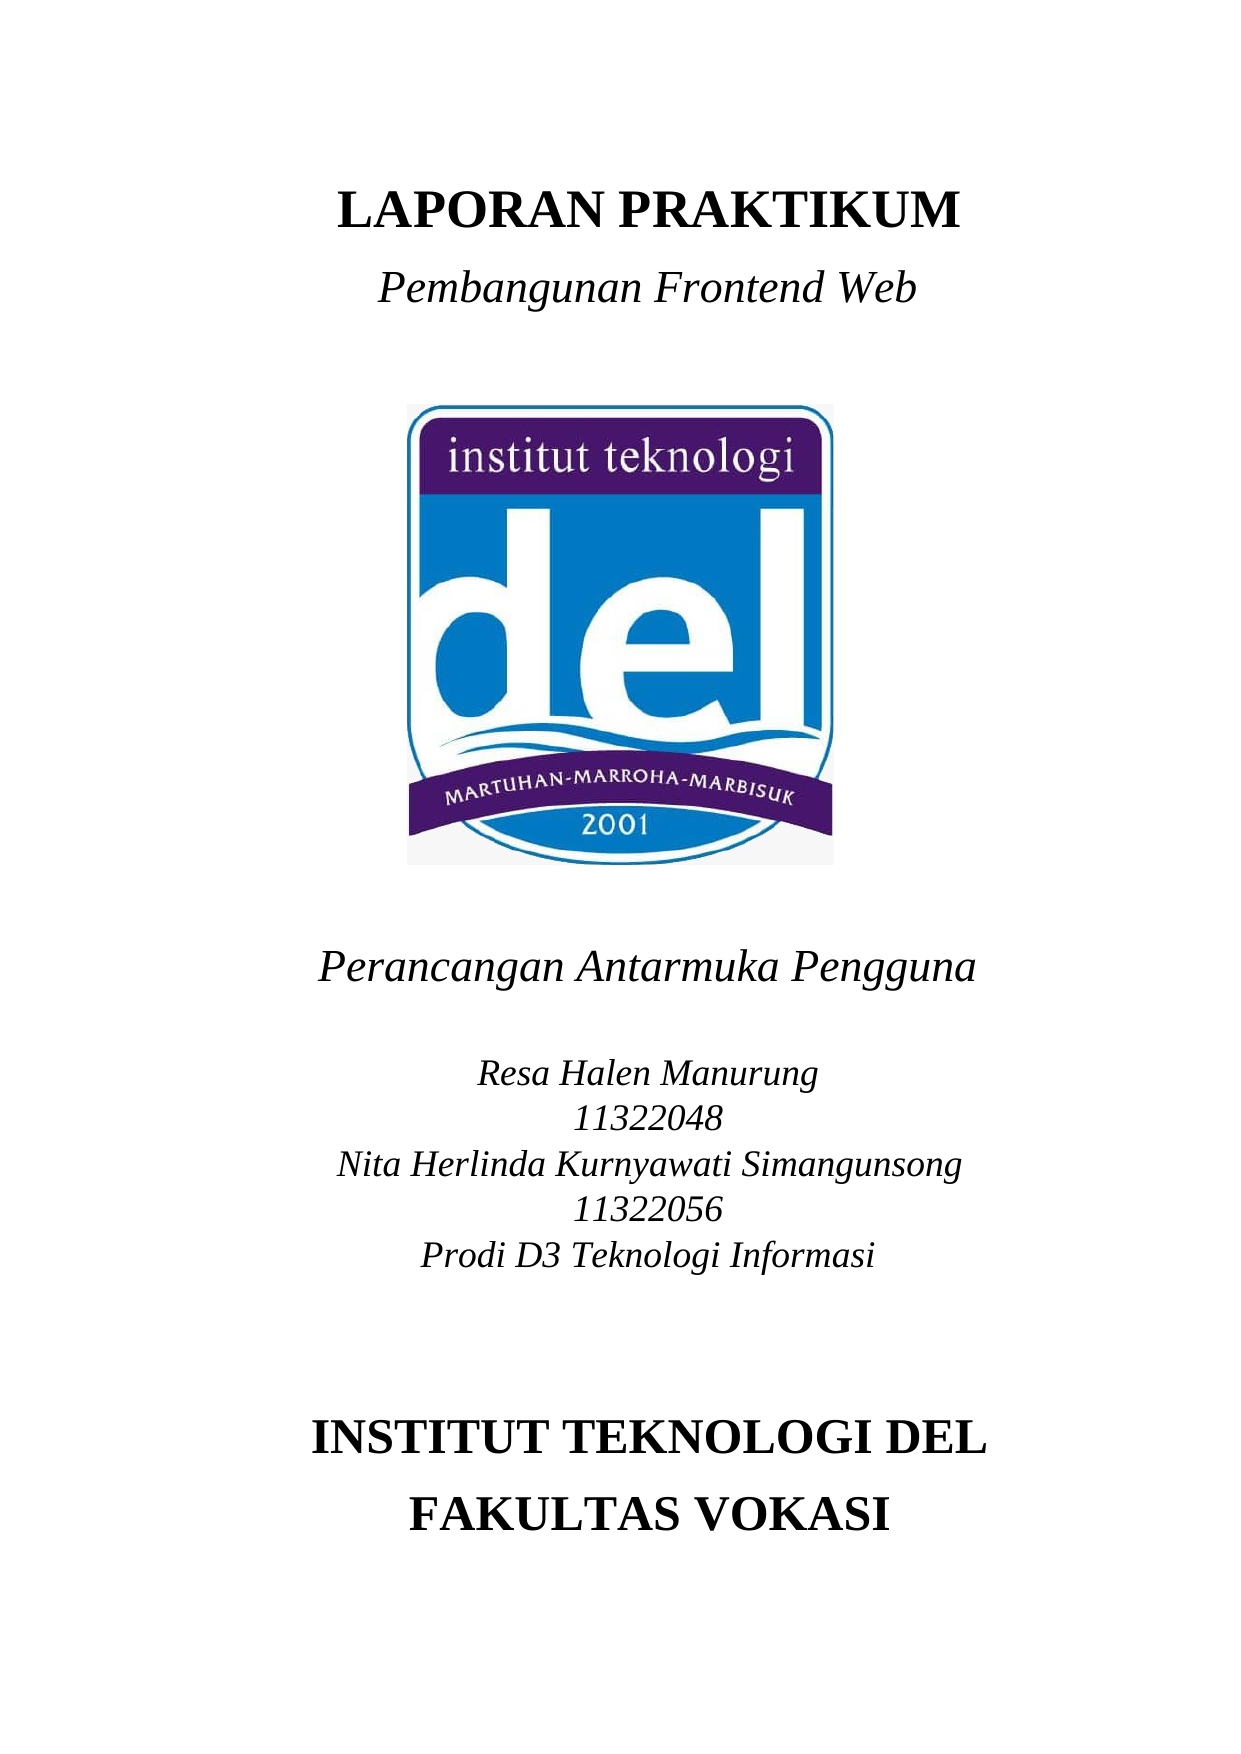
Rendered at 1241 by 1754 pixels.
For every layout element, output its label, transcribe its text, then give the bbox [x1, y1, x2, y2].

list Resa Halen Manurung [236, 1050, 1063, 1093]
text Pembangunan Frontend Web [236, 260, 1063, 312]
list 11322048 [236, 1096, 1063, 1139]
text INSTITUT TEKNOLOGI DEL [236, 1406, 1063, 1464]
list 11322056 [236, 1187, 1063, 1230]
list Perancangan Antarmuka Pengguna [236, 938, 1063, 991]
text LAPORAN PRAKTIKUM [236, 177, 1063, 239]
text FAKULTAS VOKASI [236, 1484, 1063, 1542]
list Prodi D3 Teknologi Informasi [236, 1232, 1063, 1276]
picture [406, 404, 834, 865]
list Nita Herlinda Kurnyawati Simangunsong [236, 1141, 1063, 1184]
